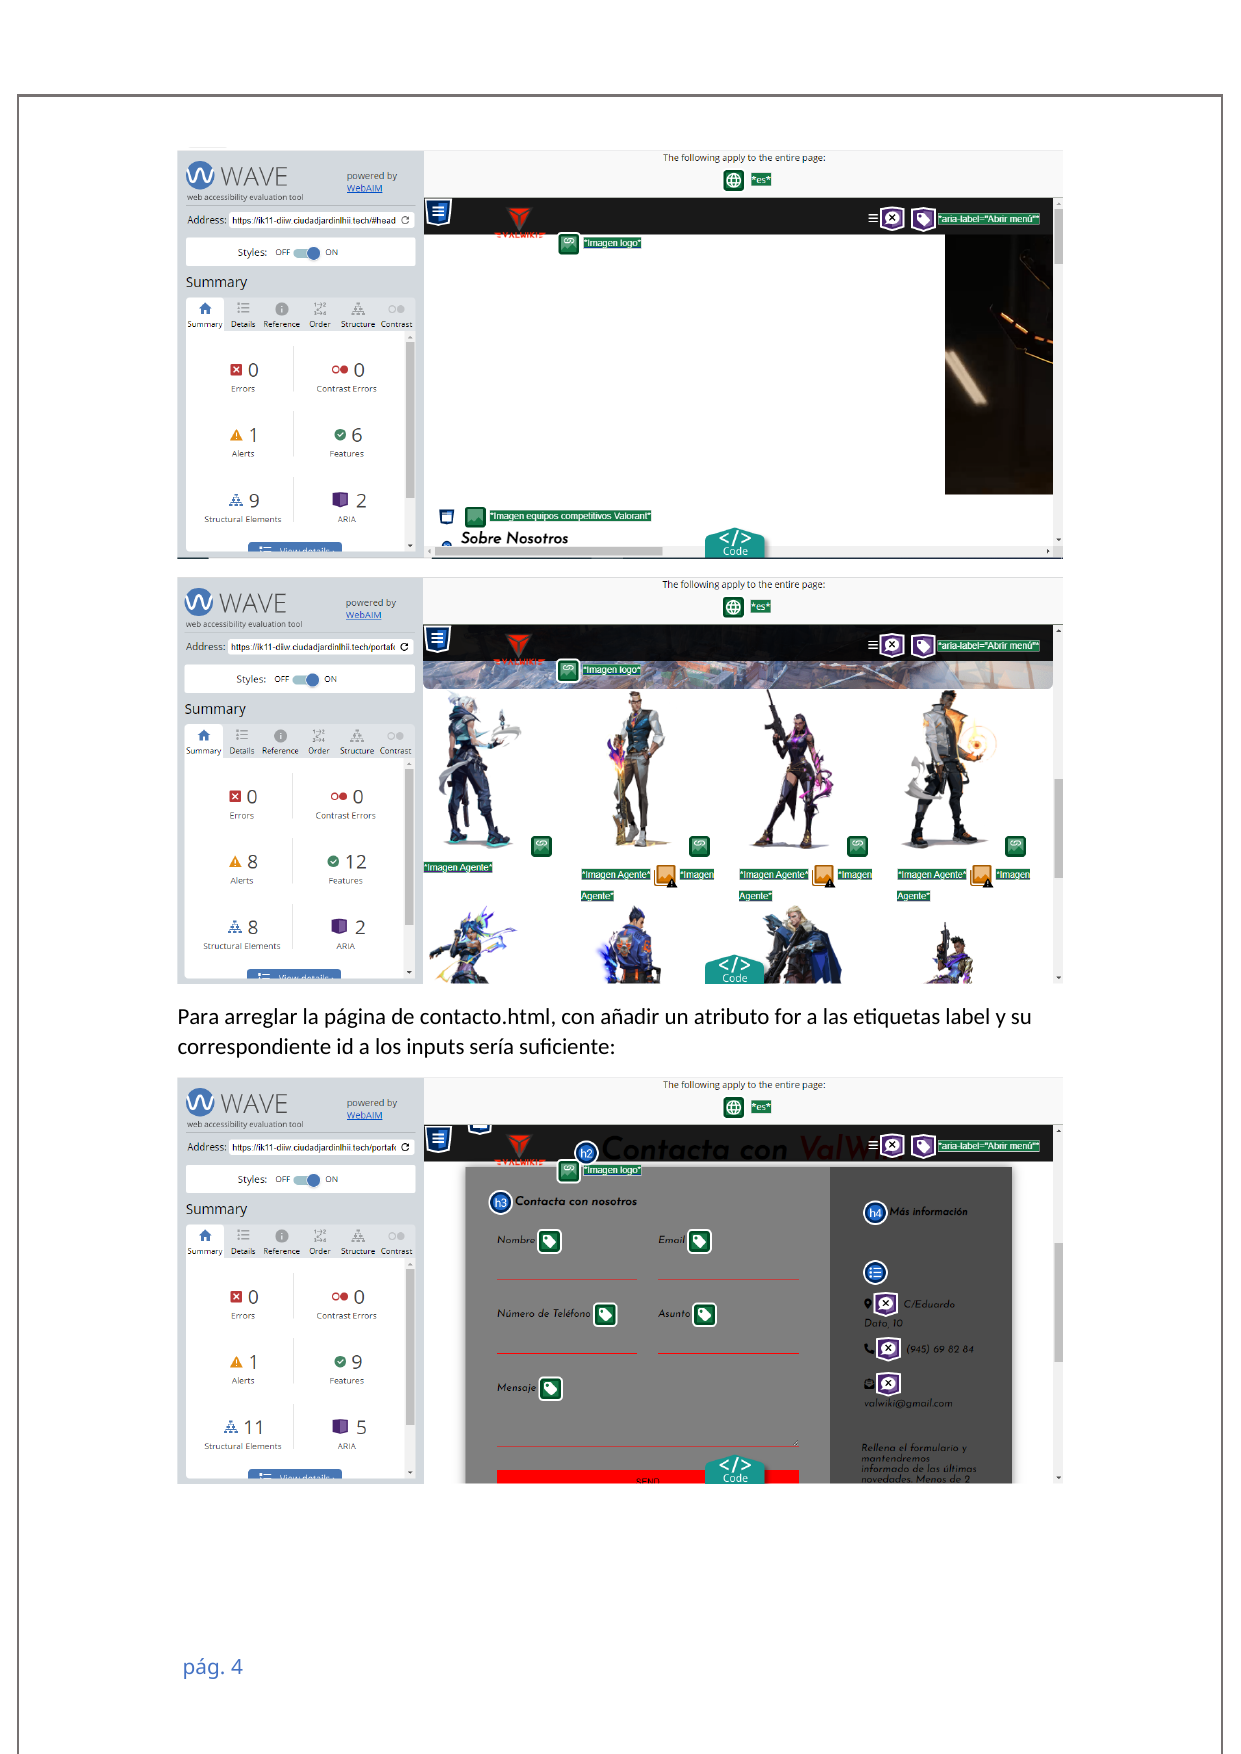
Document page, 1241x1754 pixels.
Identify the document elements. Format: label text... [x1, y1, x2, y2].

picture [177, 1076, 1063, 1484]
text Para arreglar la página de contacto.html, con añadir un atributo for a las etiquetas label y su correspondiente id a los inputs sería suficiente: [177, 1001, 1063, 1060]
picture [177, 147, 1063, 559]
picture [177, 575, 1063, 984]
